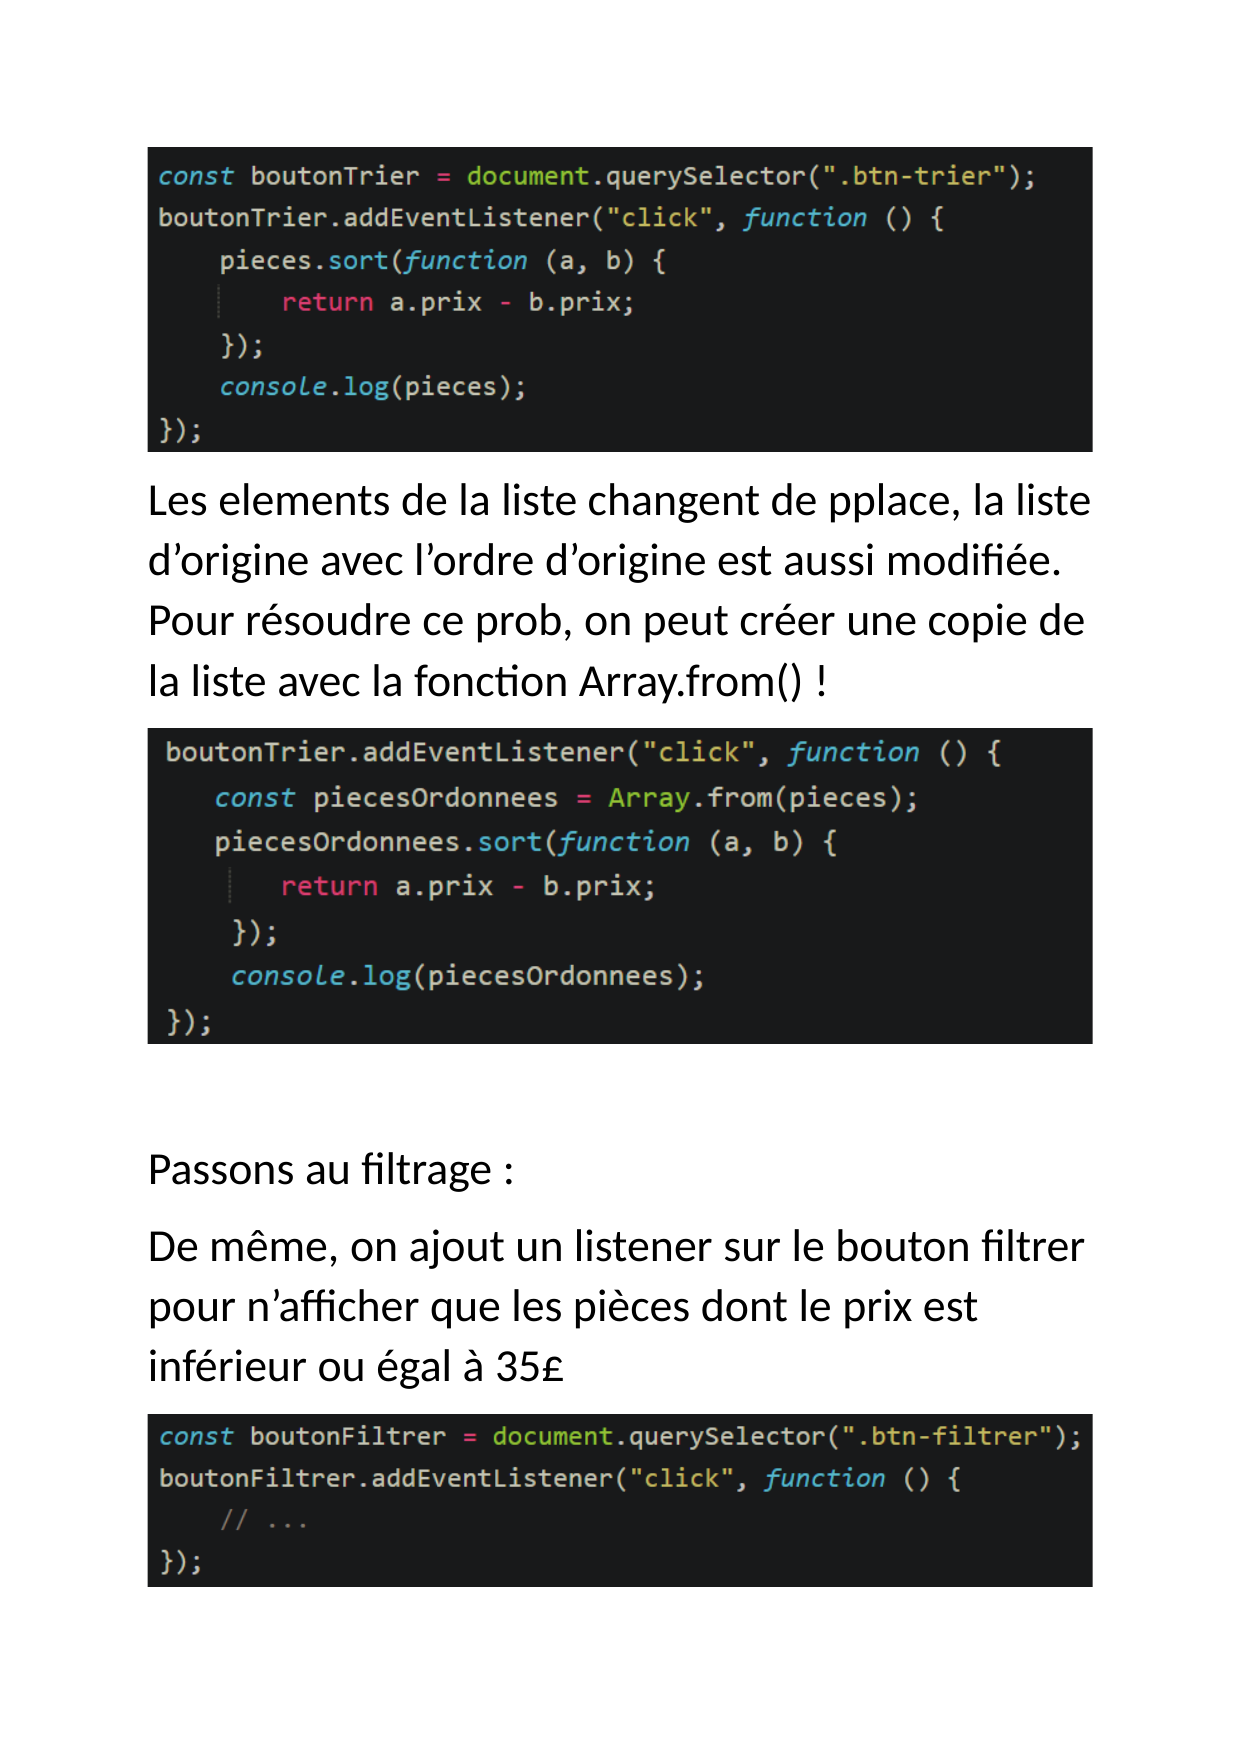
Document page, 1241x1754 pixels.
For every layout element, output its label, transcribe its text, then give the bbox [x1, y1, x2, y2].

text De même, on ajout un listener sur le bouton filtrer pour n’afficher que les pièces dont le prix est inférieur ou égal à 35£ [148, 1217, 1093, 1393]
picture [147, 1414, 1093, 1587]
text Passons au filtrage : [148, 1140, 1093, 1196]
picture [147, 728, 1093, 1044]
picture [147, 147, 1093, 452]
text Les elements de la liste changent de pplace, la liste d’origine avec l’ordre d’origine est aussi modifiée. Pour résoudre ce prob, on peut créer une copie de la liste avec la fonction Array.from() ! [148, 471, 1093, 707]
